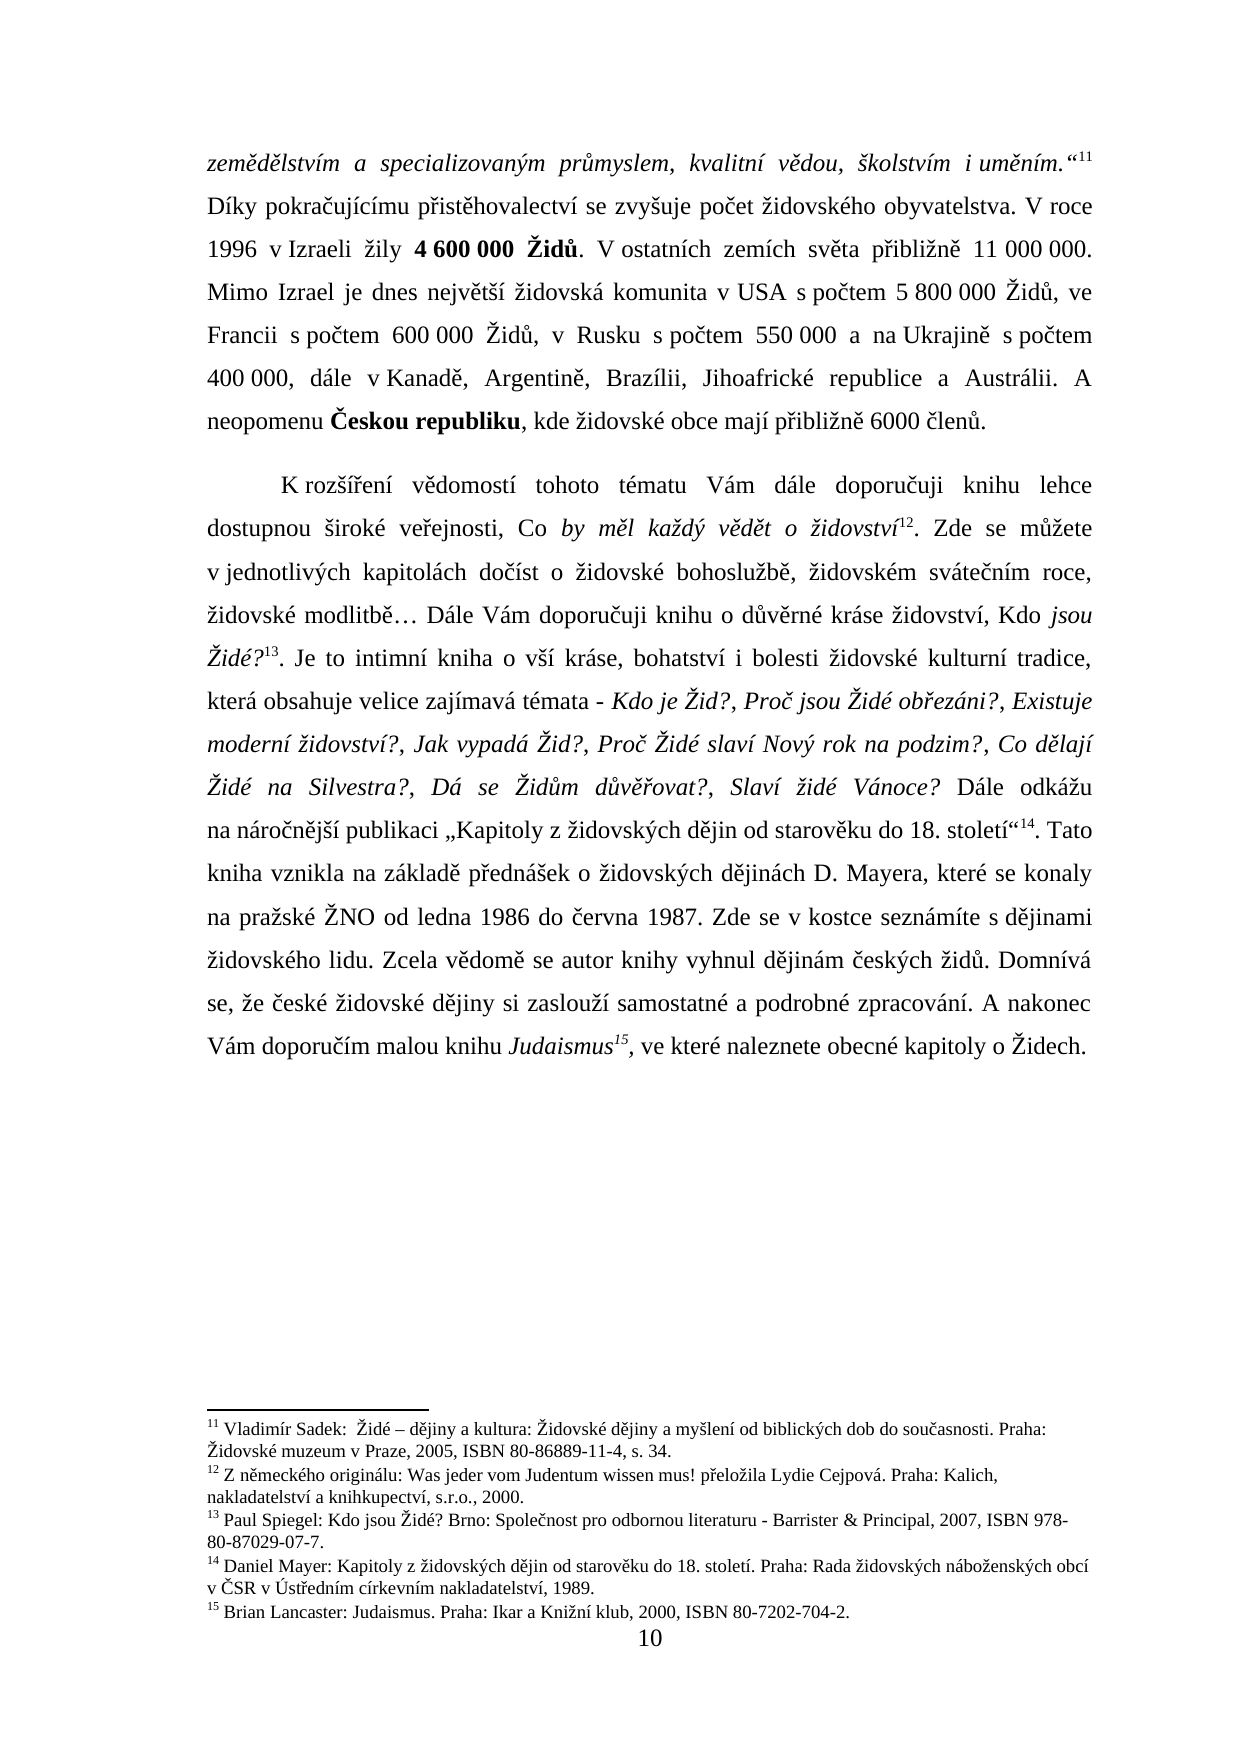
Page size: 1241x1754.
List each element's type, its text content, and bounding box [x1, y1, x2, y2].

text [207, 148, 1092, 435]
text K rozšíření vědomostí tohoto tématu Vám dále doporučuji knihu lehce dostupnou široké veřejnosti, Co by měl každý vědět o židovství. Zde se můžete v jednotlivých kapitolách dočíst o židovské bohoslužbě, židovském svátečním roce, židovské modlitbě… Dále Vám doporučuji knihu o důvěrné kráse židovství, Kdo jsou Židé?. Je to intimní kniha o vší kráse, bohatství i bolesti židovské kulturní tradice, která obsahuje velice zajímavá témata - Kdo je Žid?, Proč jsou Židé obřezáni?, Existuje moderní židovství?, Jak vypadá Žid?, Proč Židé slaví Nový rok na podzim?, Co dělají Židé na Silvestra?, Dá se Židům důvěřovat?, Slaví židé Vánoce? Dále odkážu na náročnější publikaci „Kapitoly z židovských dějin od starověku do 18. století“. Tato kniha vznikla na základě přednášek o židovských dějinách D. Mayera, které se konaly na pražské ŽNO od ledna 1986 do června 1987. Zde se v kostce seznámíte s dějinami židovského lidu. Zcela vědomě se autor knihy vyhnul dějinám českých židů. Domnívá se, že české židovské dějiny si zaslouží samostatné a podrobné zpracování. A nakonec Vám doporučím malou knihu Judaismus, ve které naleznete obecné kapitoly o Židech. [207, 470, 1092, 1060]
